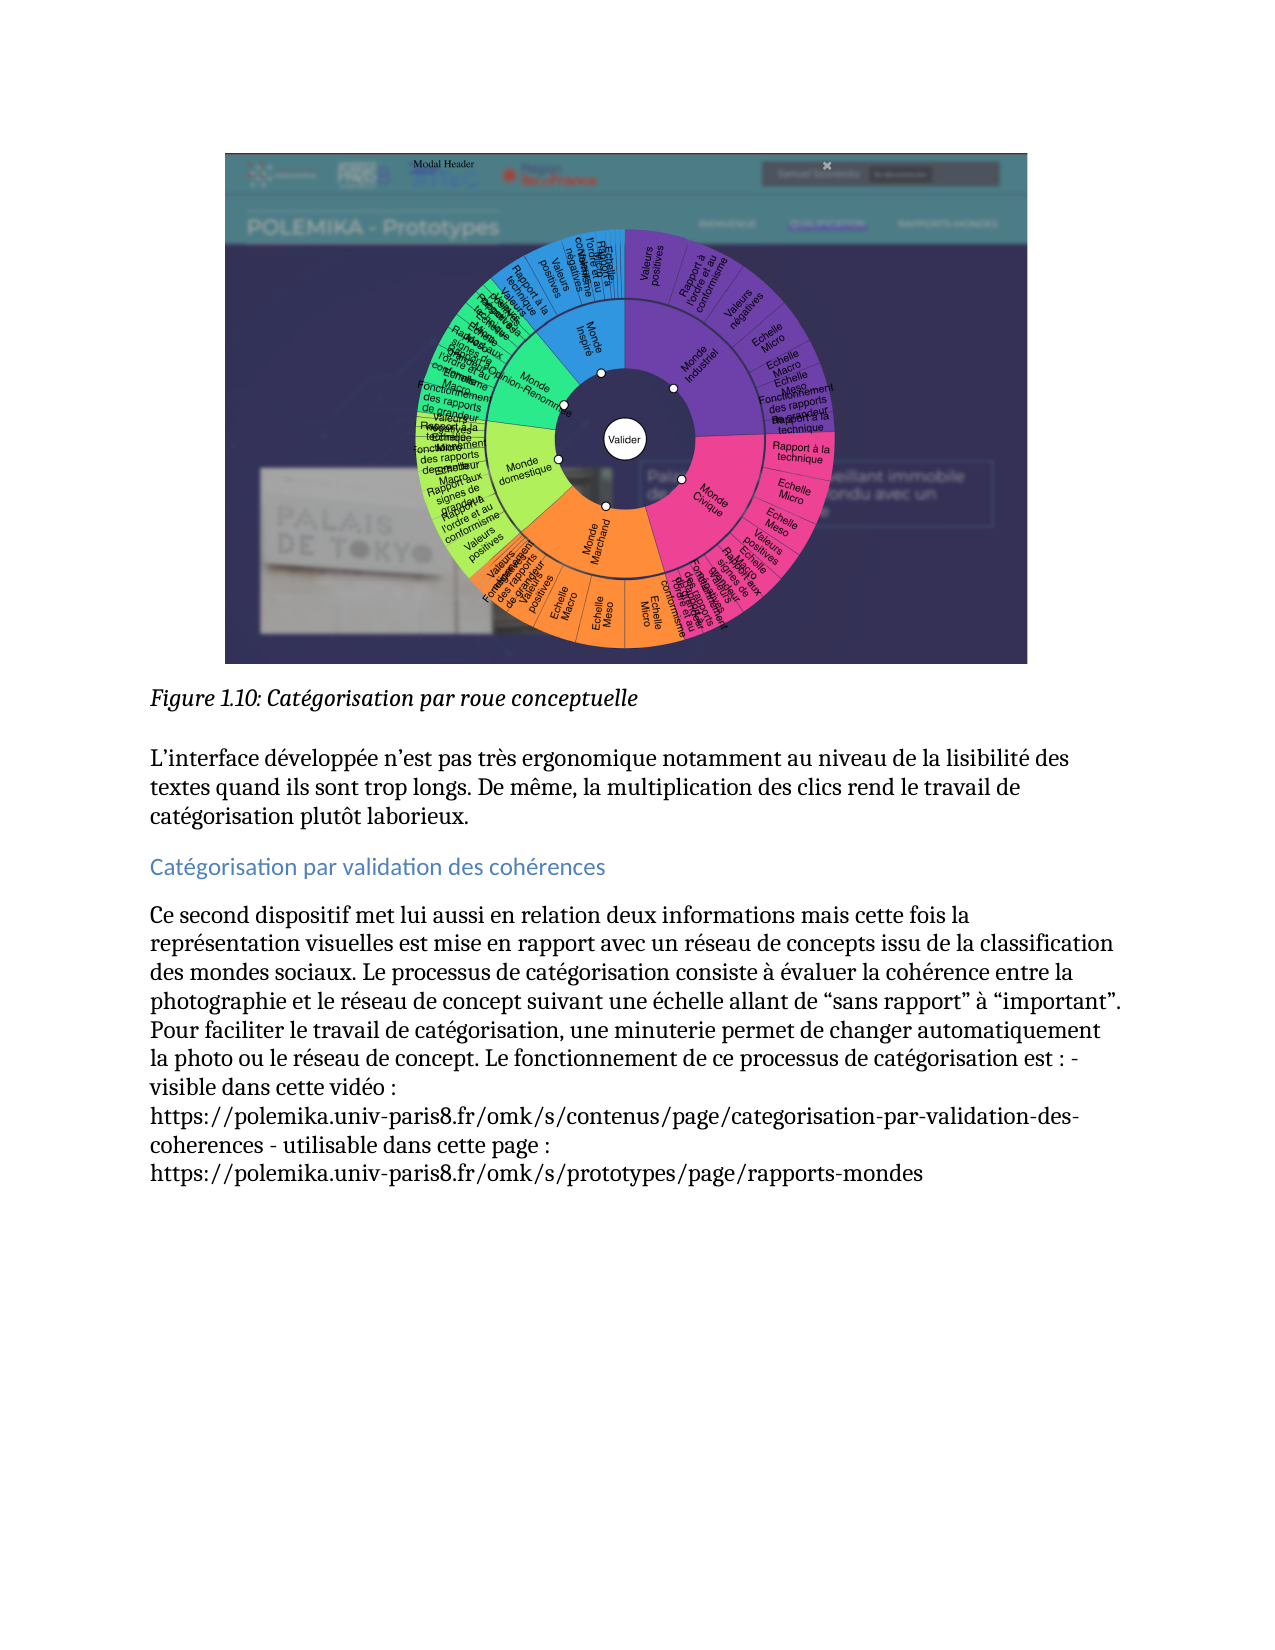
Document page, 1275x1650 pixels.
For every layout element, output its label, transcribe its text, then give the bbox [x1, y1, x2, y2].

table_header Figure 1.10: Catégorisation par roue conceptuelle [139, 150, 1114, 726]
text Ce second dispositif met lui aussi en relation deux informations mais cette fois la représentation visuelles est mise en rapport avec un réseau de concepts issu de la classification des mondes sociaux. Le processus de catégorisation consiste à évaluer la cohérence entre la photographie et le réseau de concept suivant une échelle allant de “sans rapport” à “important”. Pour faciliter le travail de catégorisation, une minuterie permet de changer automatiquement la photo ou le réseau de concept. Le fonctionnement de ce processus de catégorisation est : - visible dans cette vidéo : https://polemika.univ-paris8.fr/omk/s/contenus/page/categorisation-par-validation-des-coherences - utilisable dans cette page : https://polemika.univ-paris8.fr/omk/s/prototypes/page/rapports-mondes [150, 901, 1125, 1188]
subtitle Catégorisation par validation des cohérences [150, 851, 1125, 882]
picture [225, 153, 1028, 664]
text L’interface développée n’est pas très ergonomique notamment au niveau de la lisibilité des textes quand ils sont trop longs. De même, la multiplication des clics rend le travail de catégorisation plutôt laborieux. [150, 744, 1125, 831]
